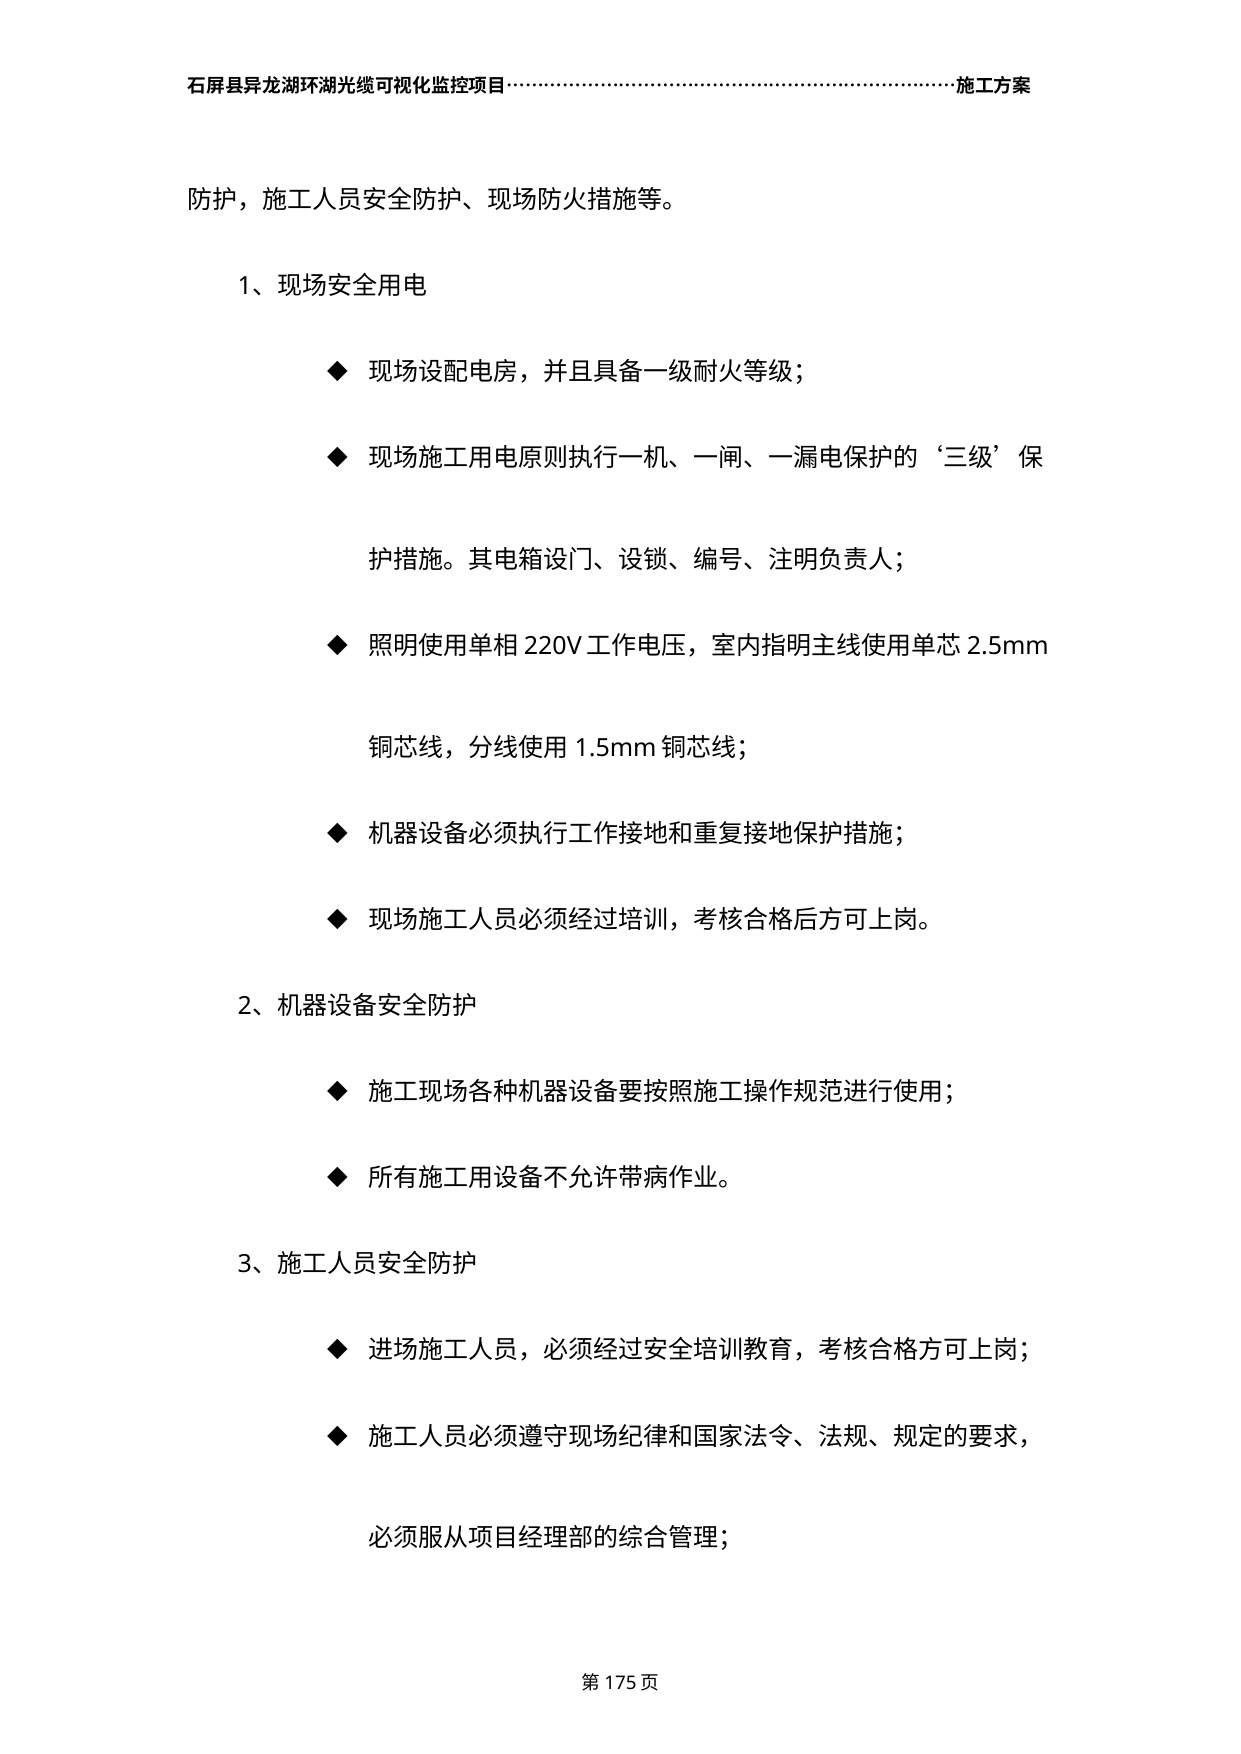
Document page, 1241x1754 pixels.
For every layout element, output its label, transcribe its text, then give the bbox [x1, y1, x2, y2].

list 照明使用单相220V工作电压，室内指明主线使用单芯2.5mm铜芯线，分线使用 1.5mm铜芯线； [325, 610, 1053, 780]
list 施工人员必须遵守现场纪律和国家法令、法规、规定的要求，必须服从项目经理部的综合管理； [325, 1400, 1053, 1570]
list 所有施工用设备不允许带病作业。 [325, 1142, 1053, 1210]
text 1、现场安全用电 [187, 250, 1053, 318]
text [187, 164, 1053, 232]
list 进场施工人员，必须经过安全培训教育，考核合格方可上岗； [325, 1314, 1053, 1382]
list 施工现场各种机器设备要按照施工操作规范进行使用； [325, 1056, 1053, 1124]
list 现场设配电房，并且具备一级耐火等级； [325, 336, 1053, 404]
text 2、机器设备安全防护 [187, 970, 1053, 1038]
list 现场施工人员必须经过培训，考核合格后方可上岗。 [325, 884, 1053, 952]
list 机器设备必须执行工作接地和重复接地保护措施； [325, 798, 1053, 866]
text 3、施工人员安全防护 [187, 1228, 1053, 1296]
list 现场施工用电原则执行一机、一闸、一漏电保护的‘三级’保护措施。其电箱设门、设锁、编号、注明负责人； [325, 422, 1053, 592]
